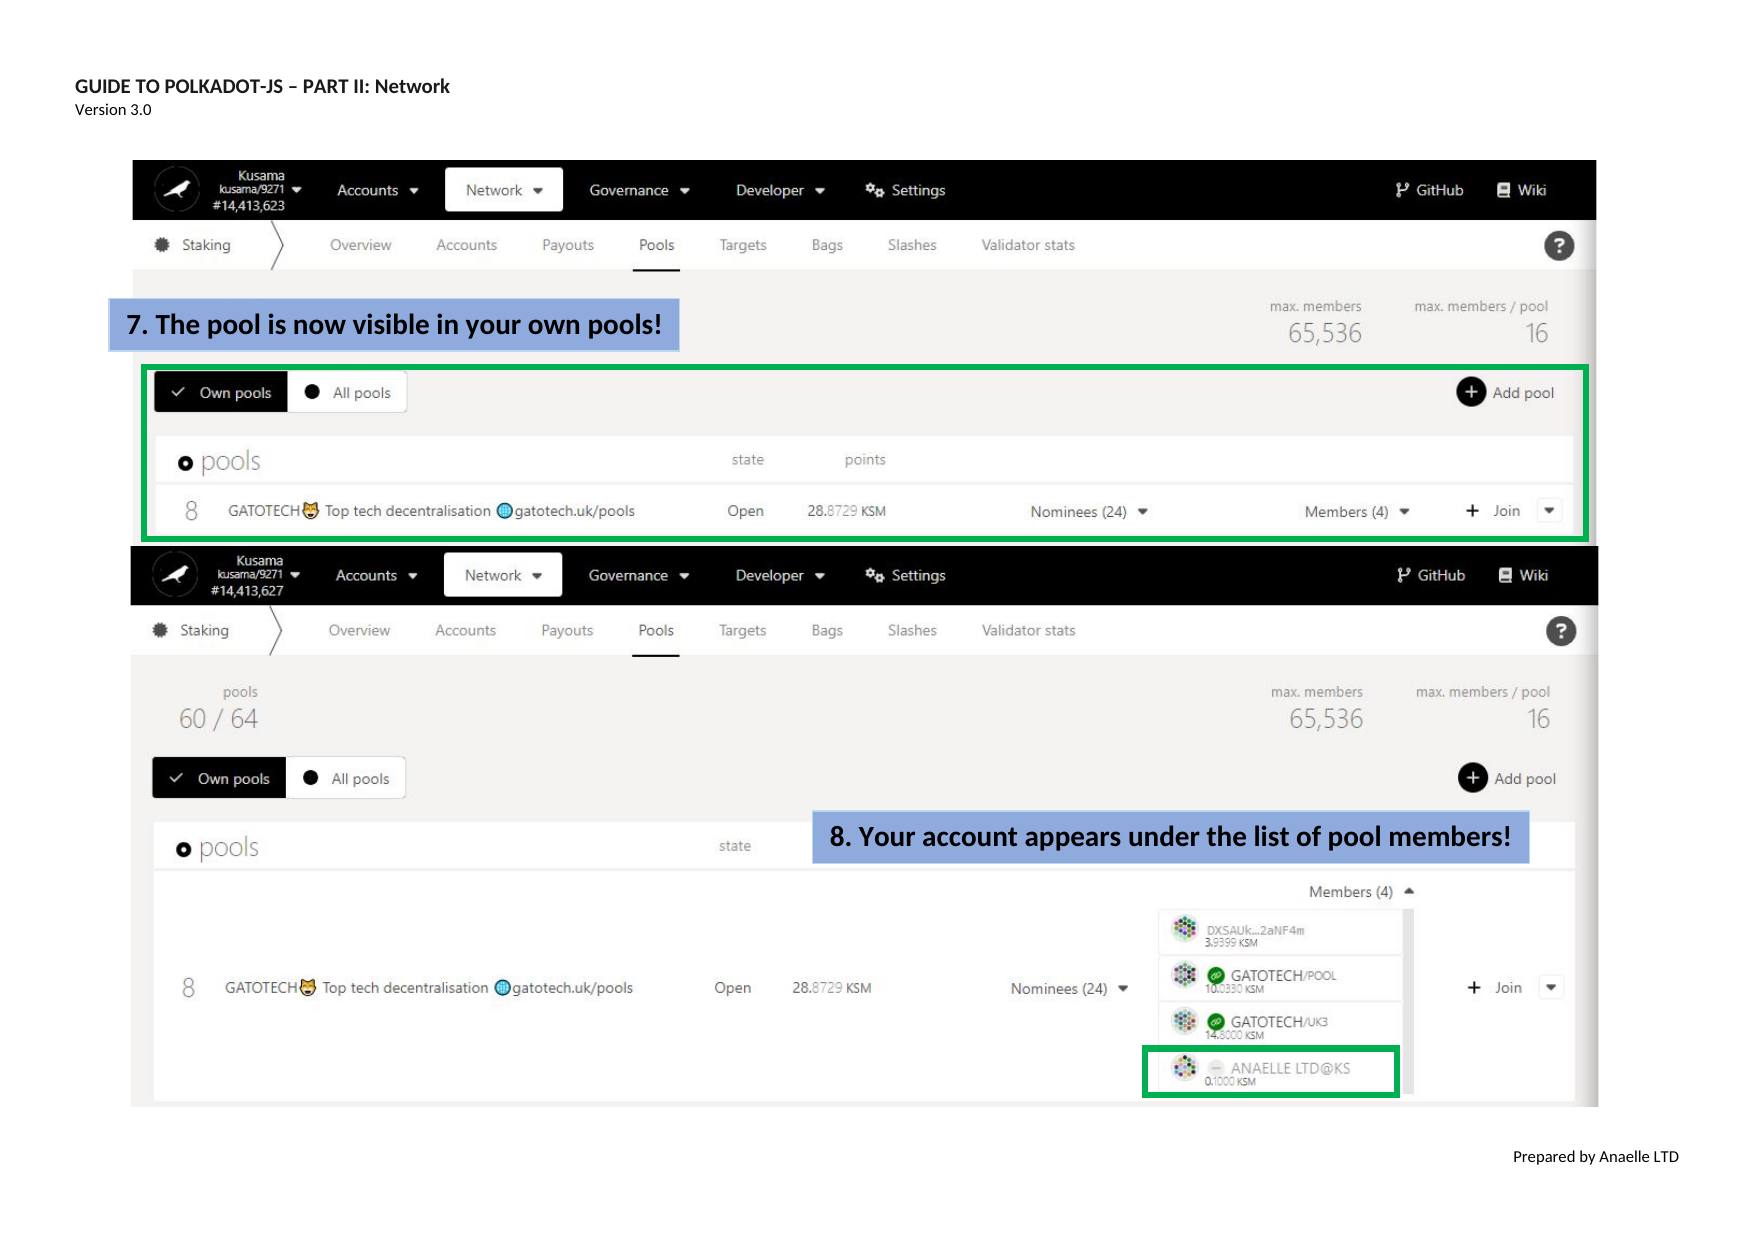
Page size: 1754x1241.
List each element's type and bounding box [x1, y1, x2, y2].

picture [130, 160, 1599, 1107]
